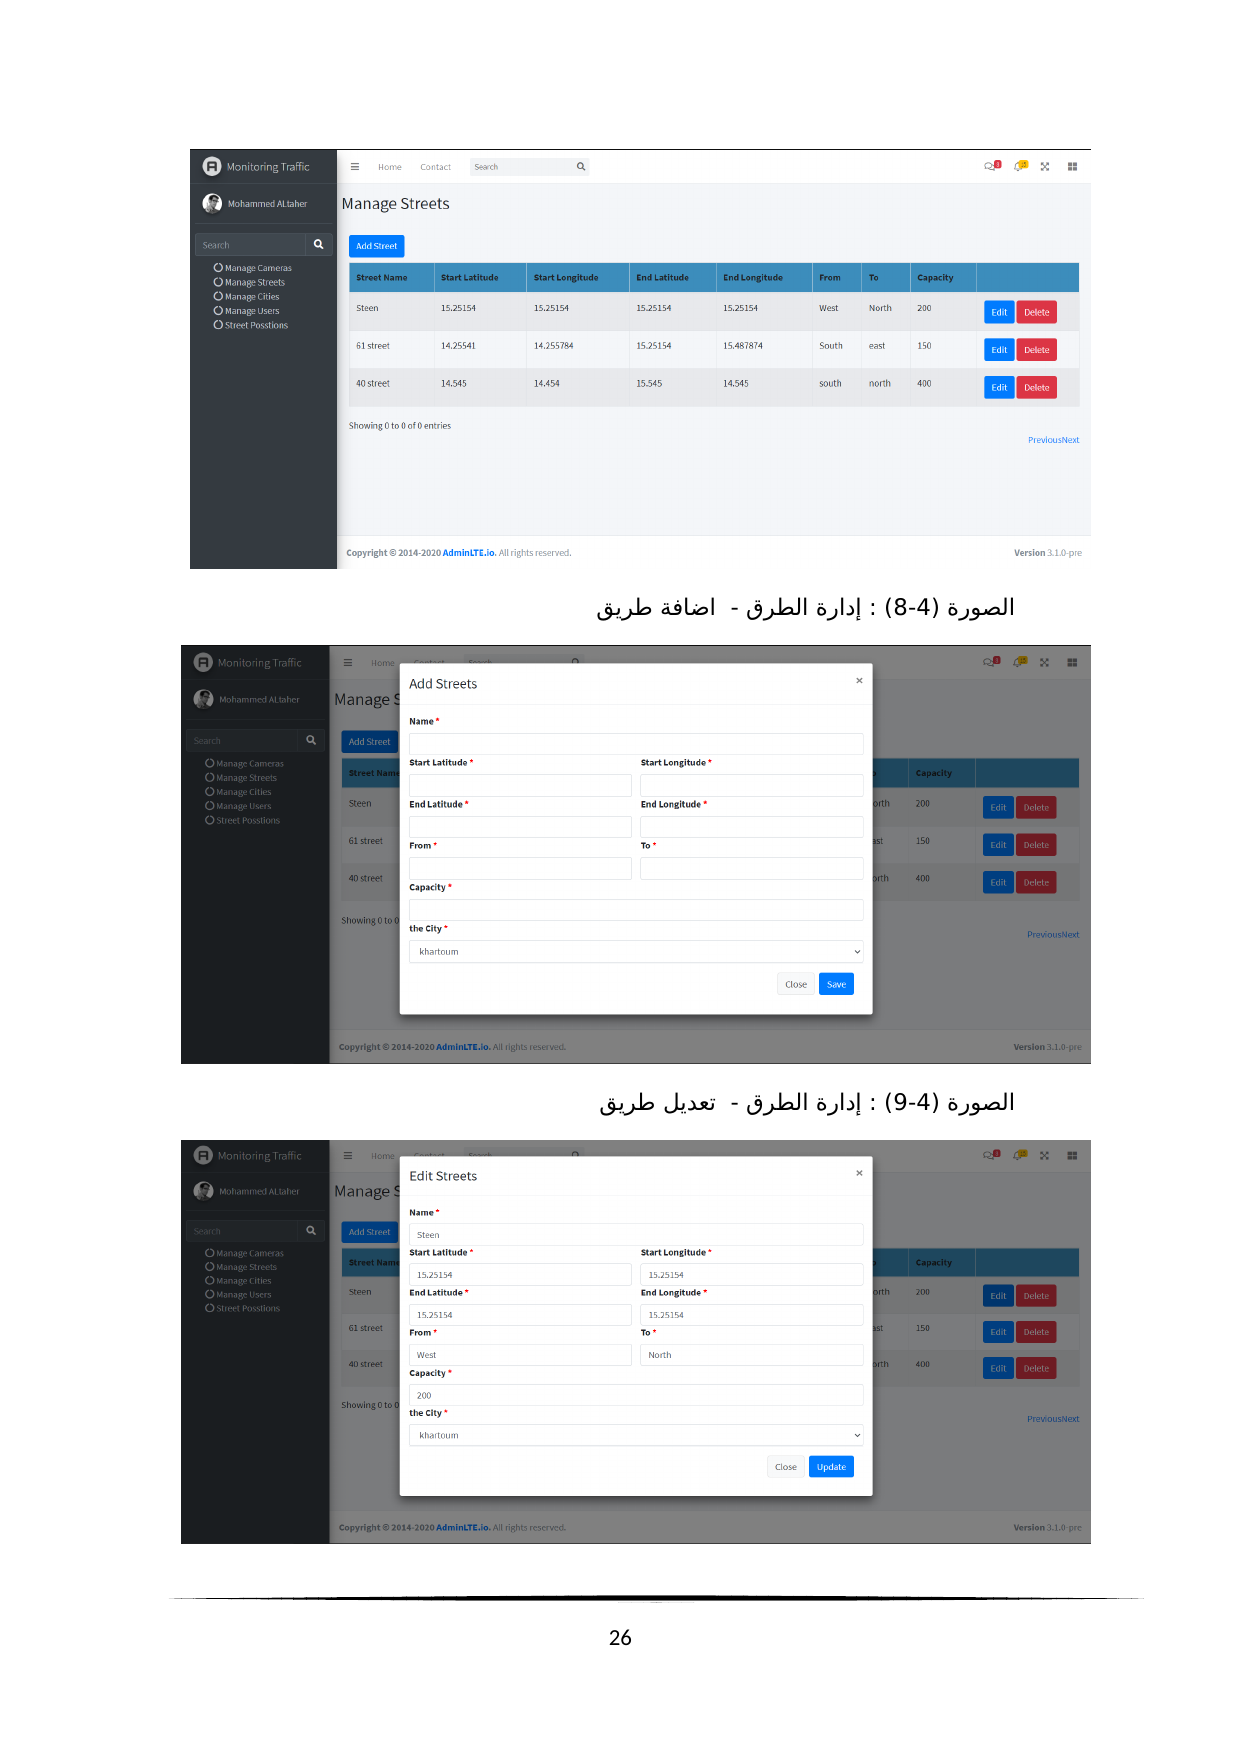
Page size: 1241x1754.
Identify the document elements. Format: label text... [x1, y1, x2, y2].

text الصورة (4-8) : إدارة الطرق - اضافة طريق [150, 594, 1090, 620]
picture [181, 645, 1091, 1064]
picture [190, 149, 1091, 569]
picture [181, 1140, 1091, 1544]
picture [168, 1594, 1144, 1603]
text الصورة (4-9) : إدارة الطرق - تعديل طريق [150, 1089, 1090, 1116]
